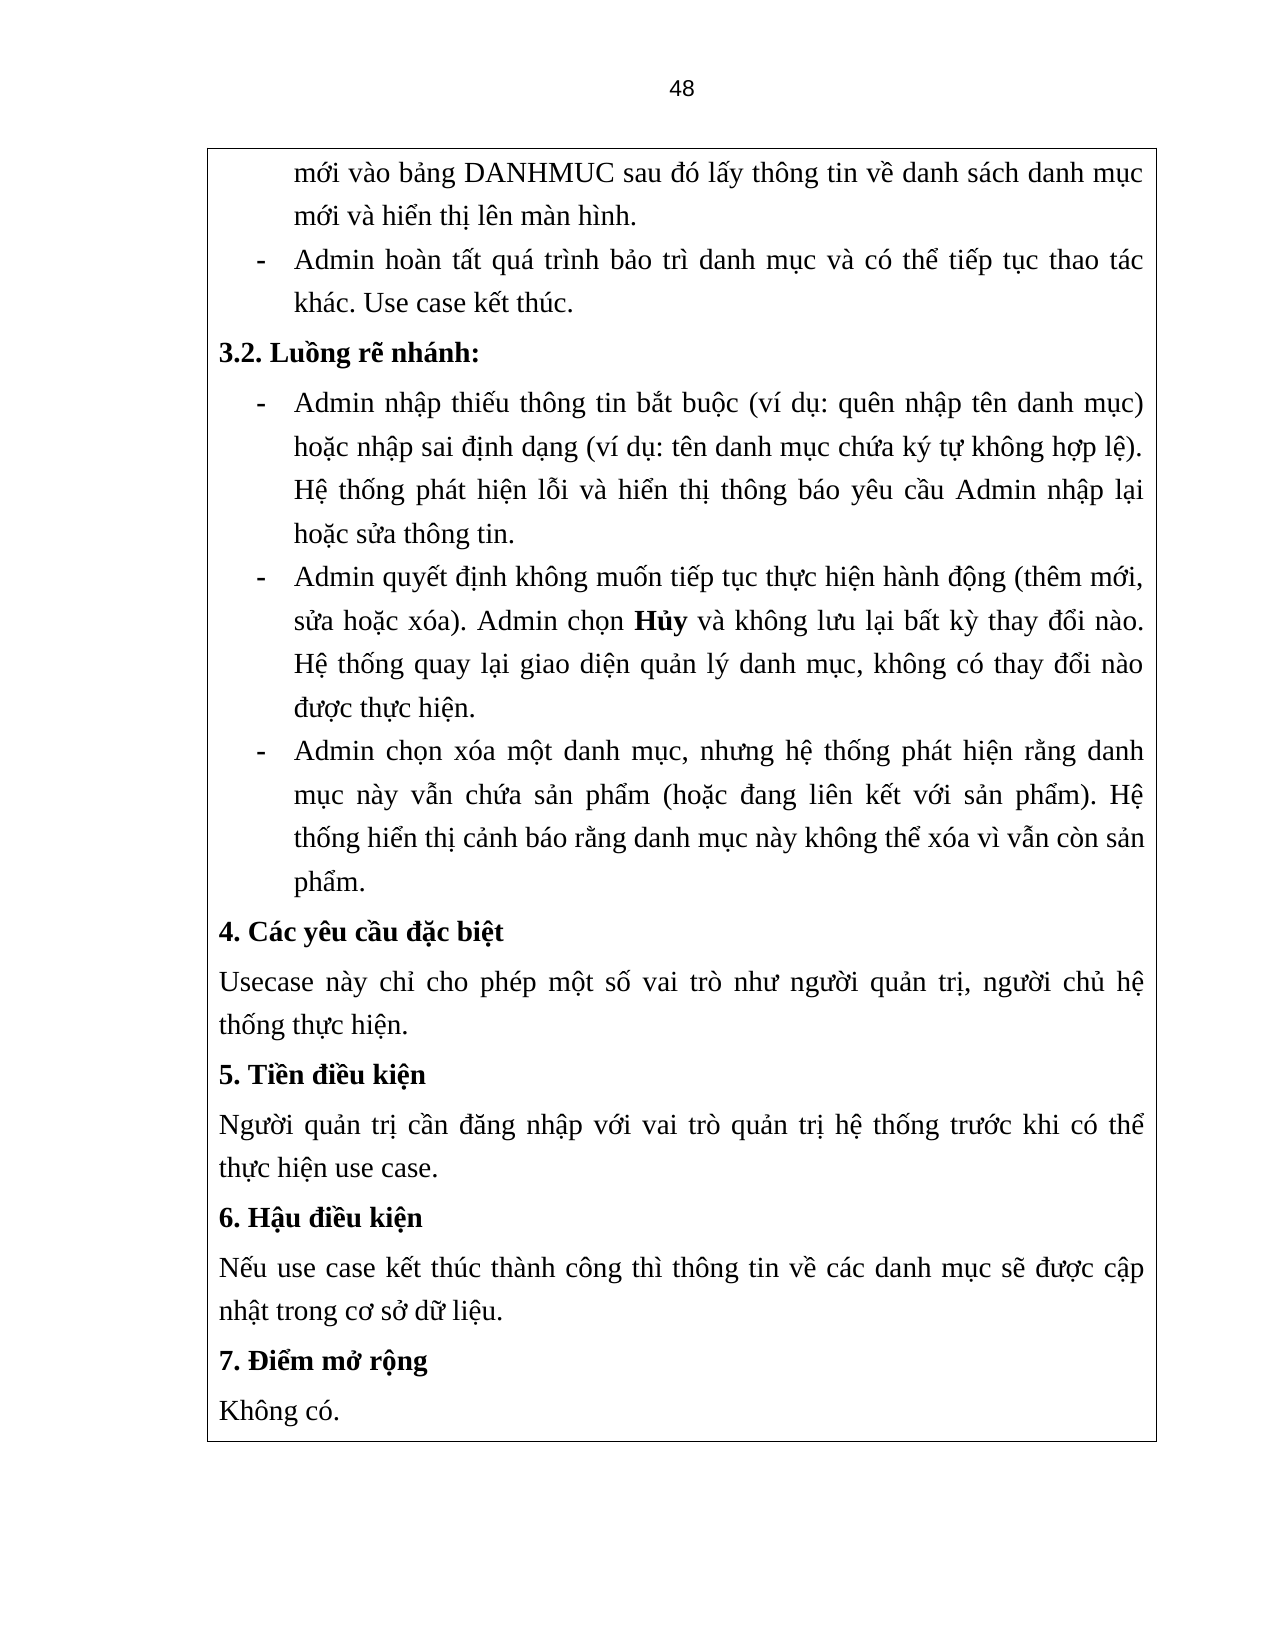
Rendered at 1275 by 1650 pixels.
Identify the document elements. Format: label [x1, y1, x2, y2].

table_header [208, 149, 1156, 1441]
